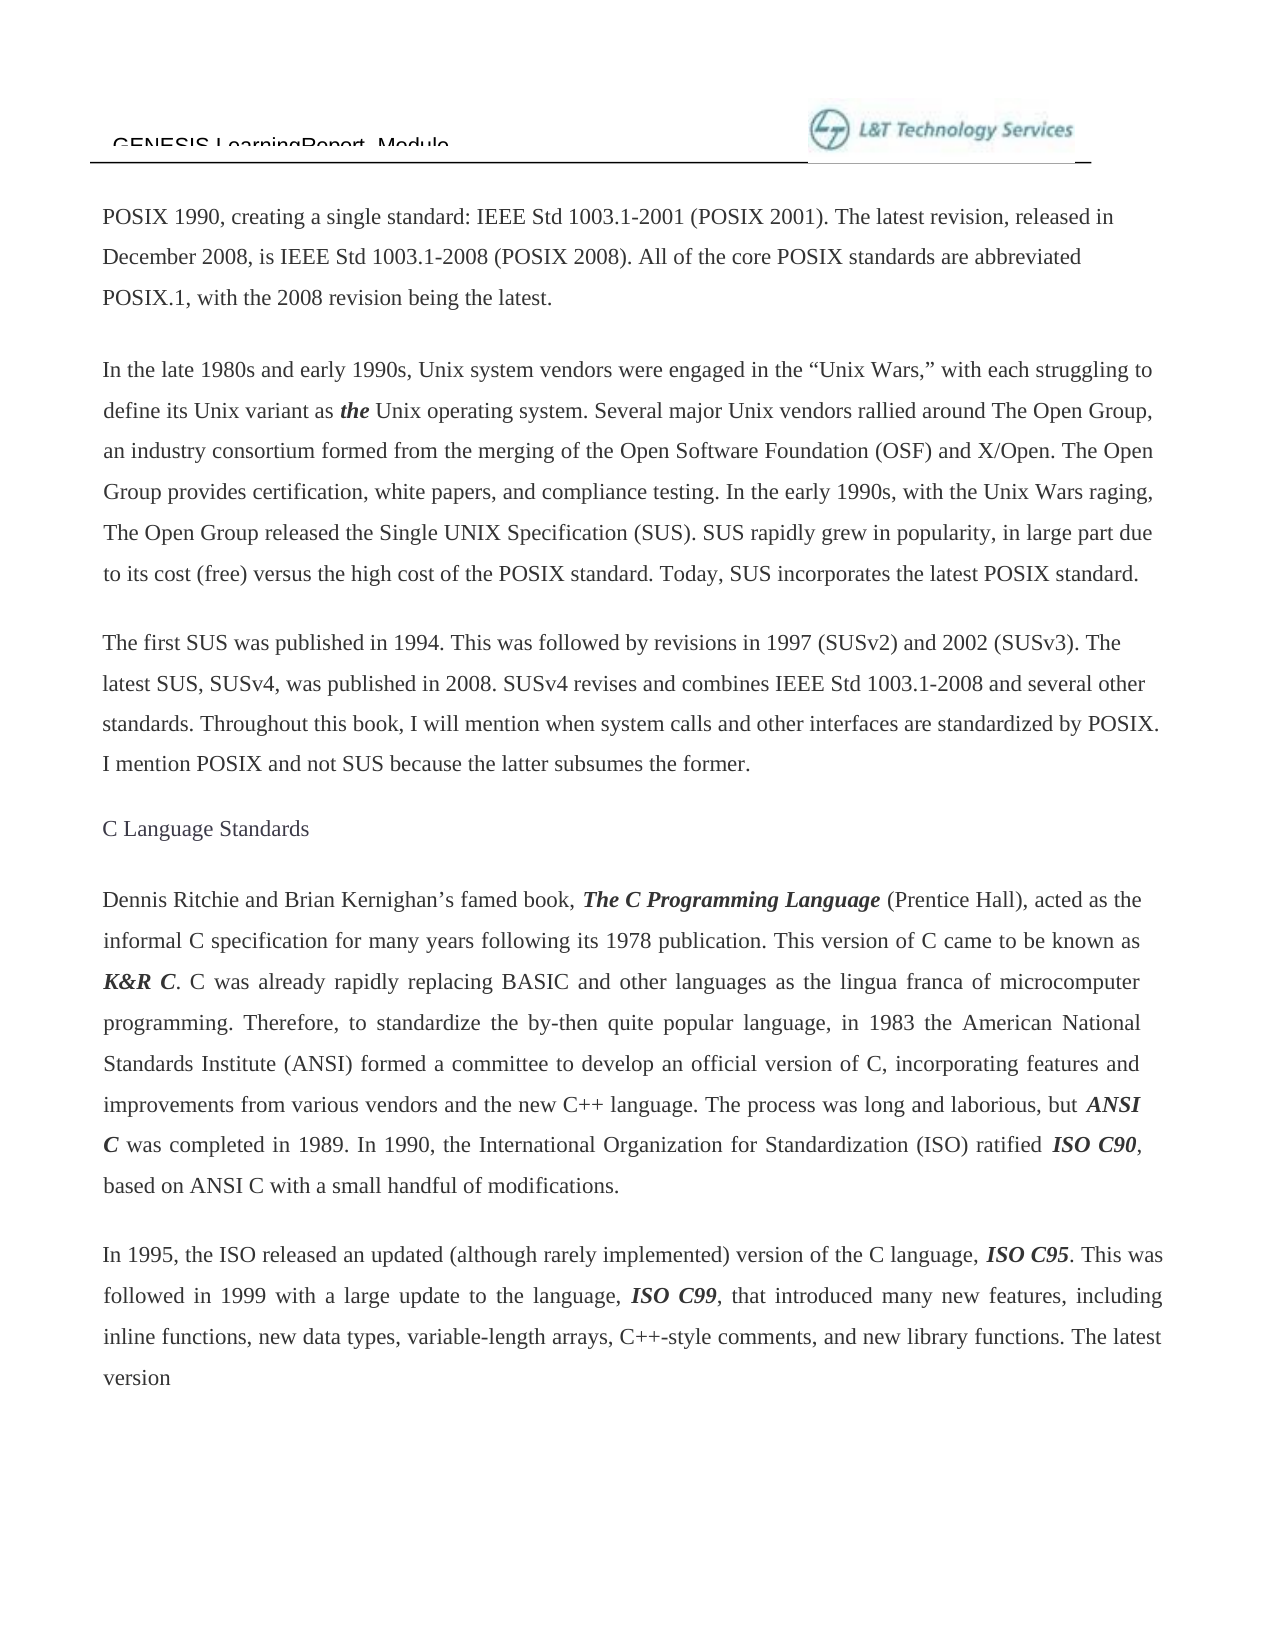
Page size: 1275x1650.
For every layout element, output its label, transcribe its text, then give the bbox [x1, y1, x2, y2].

text In the late 1980s and early 1990s, Unix system vendors were engaged in the “Unix Wars,” with each struggling to define its Unix variant as the Unix operating system. Several major Unix vendors rallied around The Open Group, an industry consortium formed from the merging of the Open Software Foundation (OSF) and X/Open. The Open Group provides certification, white papers, and compliance testing. In the early 1990s, with the Unix Wars raging, The Open Group released the Single UNIX Specification (SUS). SUS rapidly grew in popularity, in large part due to its cost (free) versus the high cost of the POSIX standard. Today, SUS incorporates the latest POSIX standard. [102, 356, 1155, 586]
text POSIX 1990, creating a single standard: IEEE Std 1003.1-2001 (POSIX 2001). The latest revision, released in December 2008, is IEEE Std 1003.1-2008 (POSIX 2008). All of the core POSIX standards are abbreviated POSIX.1, with the 2008 revision being the latest. [102, 203, 1163, 310]
text In 1995, the ISO released an updated (although rarely implemented) version of the C language, ISO C95. This was followed in 1999 with a large update to the language, ISO C99, that introduced many new features, including inline functions, new data types, variable-length arrays, C++-style comments, and new library functions. The latest version [102, 1241, 1163, 1390]
text Dennis Ritchie and Brian Kernighan’s famed book, The C Programming Language (Prentice Hall), acted as the informal C specification for many years following its 1978 publication. This version of C came to be known as K&R C. C was already rapidly replacing BASIC and other languages as the lingua franca of microcomputer programming. Therefore, to standardize the by-then quite popular language, in 1983 the American National Standards Institute (ANSI) formed a committee to develop an official version of C, incorporating features and improvements from various vendors and the new C++ language. The process was long and laborious, but ANSI C was completed in 1989. In 1990, the International Organization for Standardization (ISO) ratified ISO C90, based on ANSI C with a small handful of modifications. [102, 887, 1142, 1199]
text The first SUS was published in 1994. This was followed by revisions in 1997 (SUSv2) and 2002 (SUSv3). The latest SUS, SUSv4, was published in 2008. SUSv4 revises and combines IEEE Std 1003.1-2008 and several other standards. Throughout this book, I will mention when system calls and other interfaces are standardized by POSIX. I mention POSIX and not SUS because the latter subsumes the former. [102, 629, 1162, 777]
text C Language Standards [102, 816, 1219, 842]
picture [808, 98, 1075, 163]
